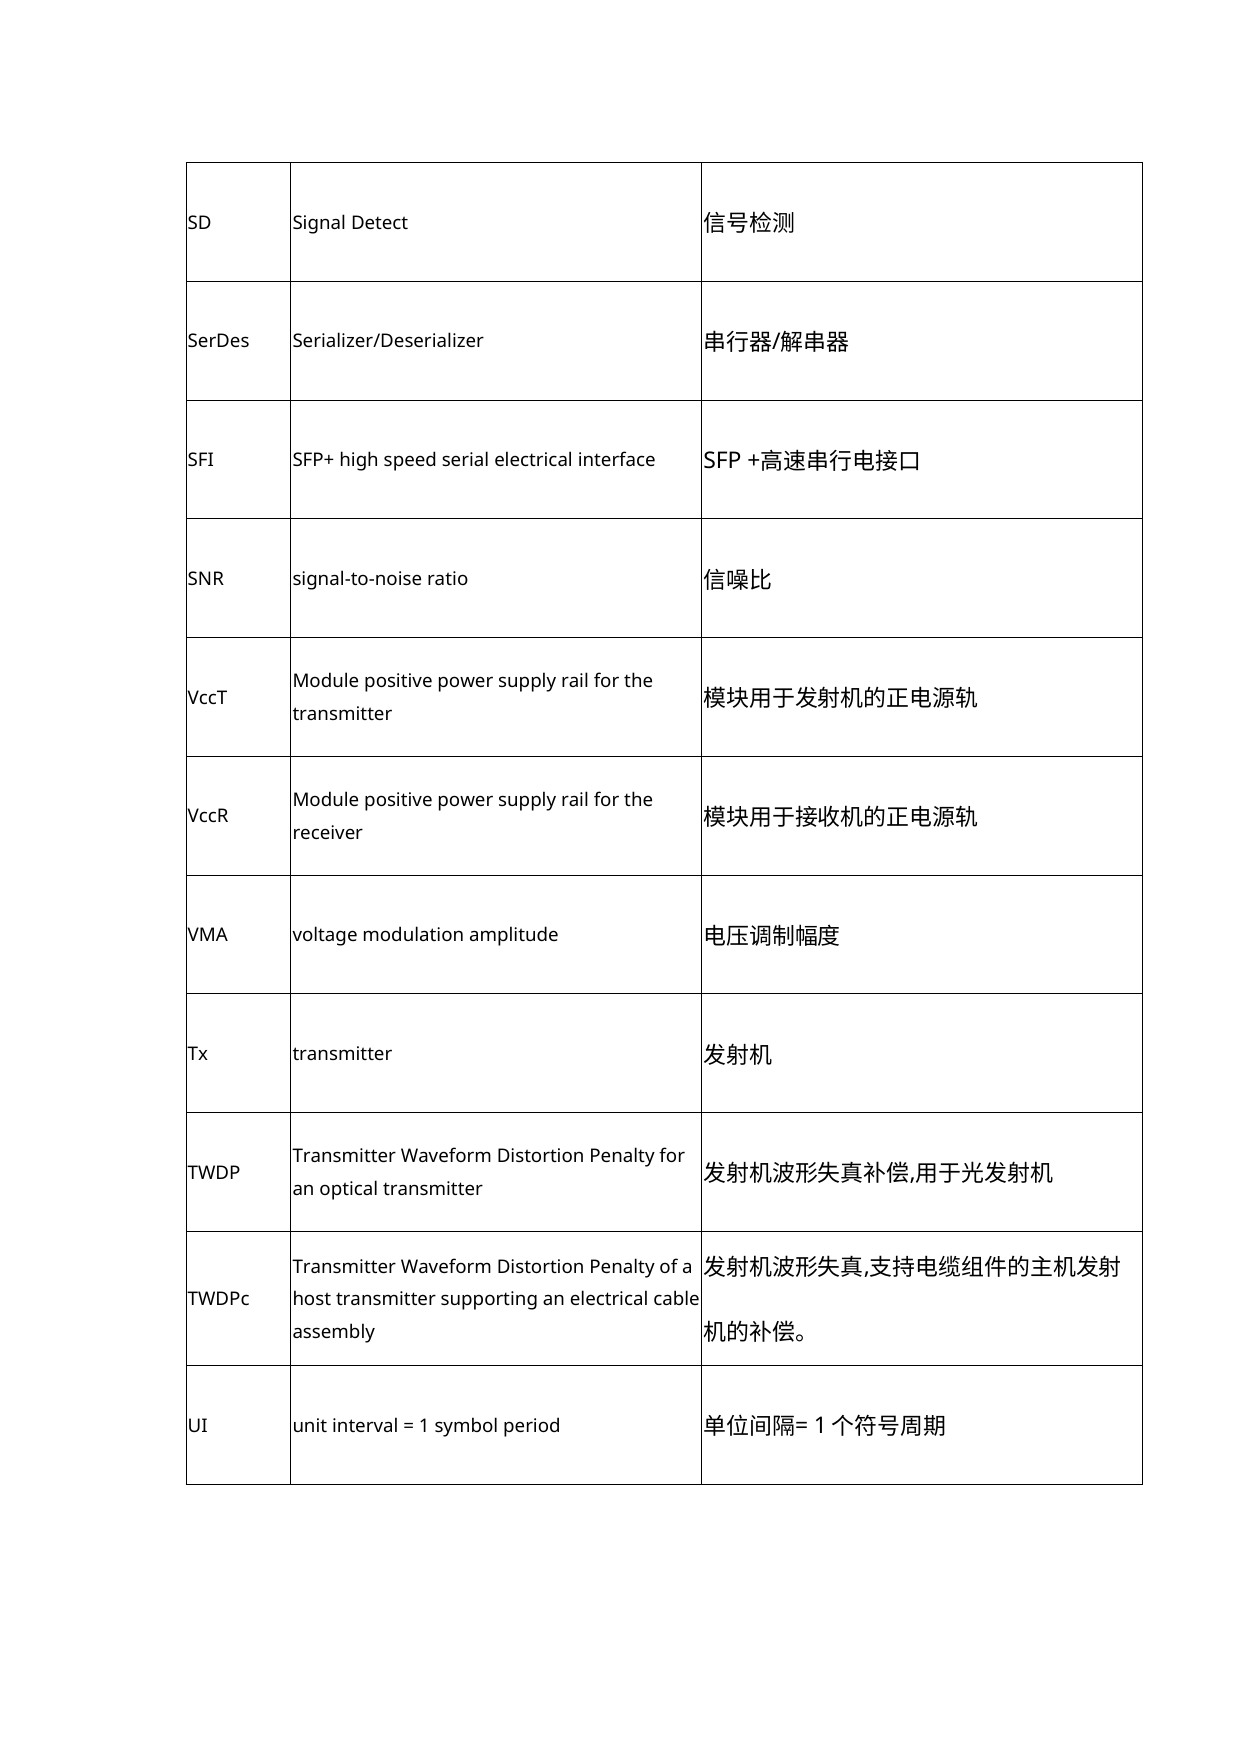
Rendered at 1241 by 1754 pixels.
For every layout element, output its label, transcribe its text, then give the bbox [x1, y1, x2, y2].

table_cell Transmitter Waveform Distortion Penalty for an optical transmitter [291, 1113, 701, 1231]
table_cell Serializer/Deserializer [291, 282, 701, 399]
table_cell 模块用于接收机的正电源轨 [702, 757, 1142, 874]
table_cell 发射机波形失真补偿,用于光发射机 [702, 1113, 1142, 1231]
table_cell Transmitter Waveform Distortion Penalty of a host transmitter supporting an electrical cable assembly [291, 1232, 701, 1365]
table_cell 信噪比 [702, 519, 1142, 637]
table_cell TWDPc [187, 1232, 290, 1365]
table_cell SNR [187, 519, 290, 637]
table_cell 发射机波形失真,支持电缆组件的主机发射机的补偿。 [702, 1232, 1142, 1365]
table_cell UI [187, 1366, 290, 1484]
table_cell Tx [187, 994, 290, 1112]
table_cell SFP+ high speed serial electrical interface [291, 401, 701, 518]
table_cell transmitter [291, 994, 701, 1112]
table_cell SFI [187, 401, 290, 518]
table_cell VccR [187, 757, 290, 874]
table_cell TWDP [187, 1113, 290, 1231]
table_cell 单位间隔= 1个符号周期 [702, 1366, 1142, 1484]
table_cell VccT [187, 638, 290, 756]
table_cell 模块用于发射机的正电源轨 [702, 638, 1142, 756]
table_cell unit interval = 1 symbol period [291, 1366, 701, 1484]
table_cell 串行器/解串器 [702, 282, 1142, 399]
table_cell 信号检测 [702, 163, 1142, 281]
table_cell Module positive power supply rail for the receiver [291, 757, 701, 874]
table_cell 电压调制幅度 [702, 876, 1142, 993]
table_cell VMA [187, 876, 290, 993]
table_cell Signal Detect [291, 163, 701, 281]
table_cell voltage modulation amplitude [291, 876, 701, 993]
table_cell SD [187, 163, 290, 281]
table_cell SFP +高速串行电接口 [702, 401, 1142, 518]
table_cell signal-to-noise ratio [291, 519, 701, 637]
table_cell 发射机 [702, 994, 1142, 1112]
table_cell Module positive power supply rail for the transmitter [291, 638, 701, 756]
table_cell SerDes [187, 282, 290, 399]
